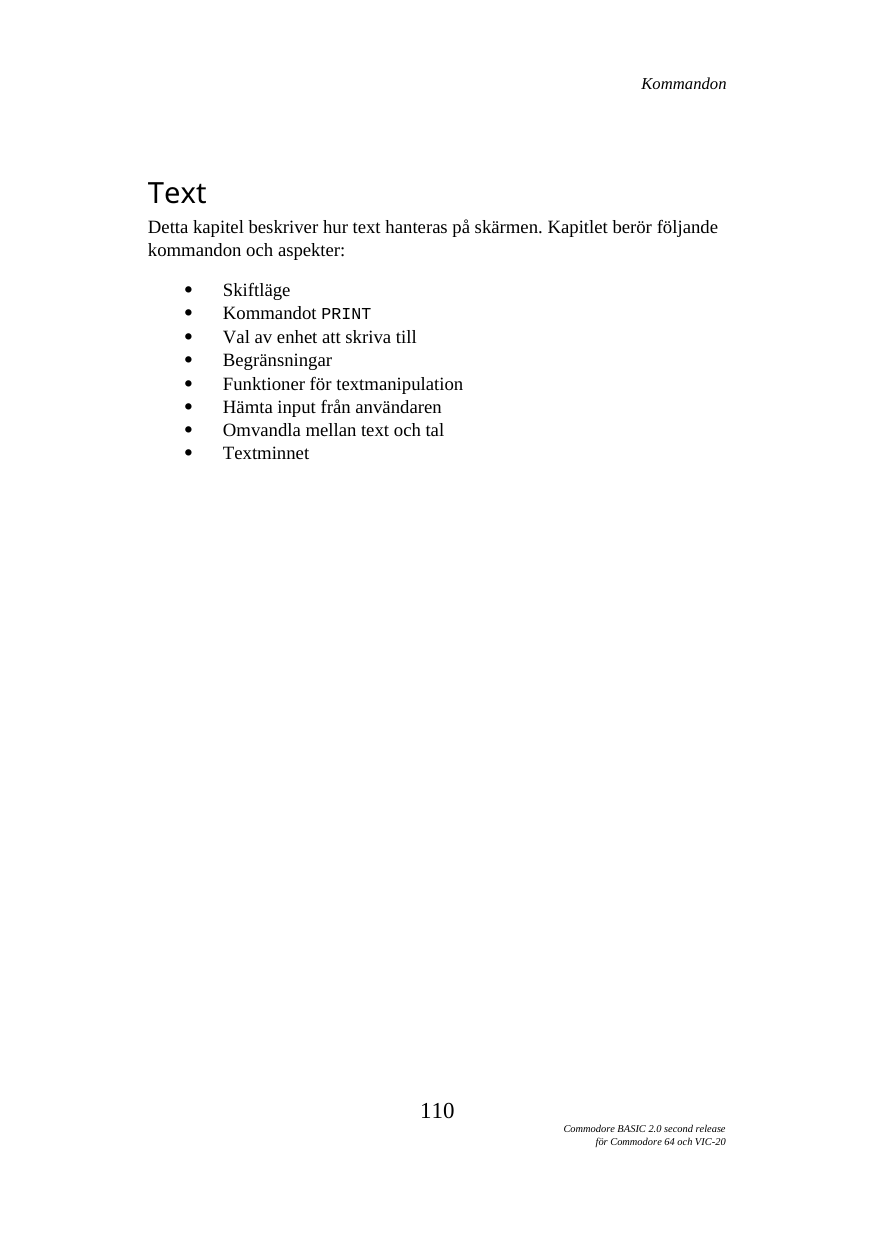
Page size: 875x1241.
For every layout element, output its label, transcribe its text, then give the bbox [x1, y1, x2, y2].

list Skiftläge [185, 279, 726, 300]
subtitle Text [148, 173, 726, 212]
list Kommandot PRINT [185, 302, 726, 324]
text Detta kapitel beskriver hur text hanteras på skärmen. Kapitlet berör följande kommandon och aspekter: [148, 216, 726, 260]
list Funktioner för textmanipulation [185, 373, 726, 394]
list Hämta input från användaren [185, 396, 726, 417]
list Textminnet [185, 442, 726, 464]
list Begränsningar [185, 349, 726, 371]
list Val av enhet att skriva till [185, 326, 726, 348]
list Omvandla mellan text och tal [185, 419, 726, 441]
